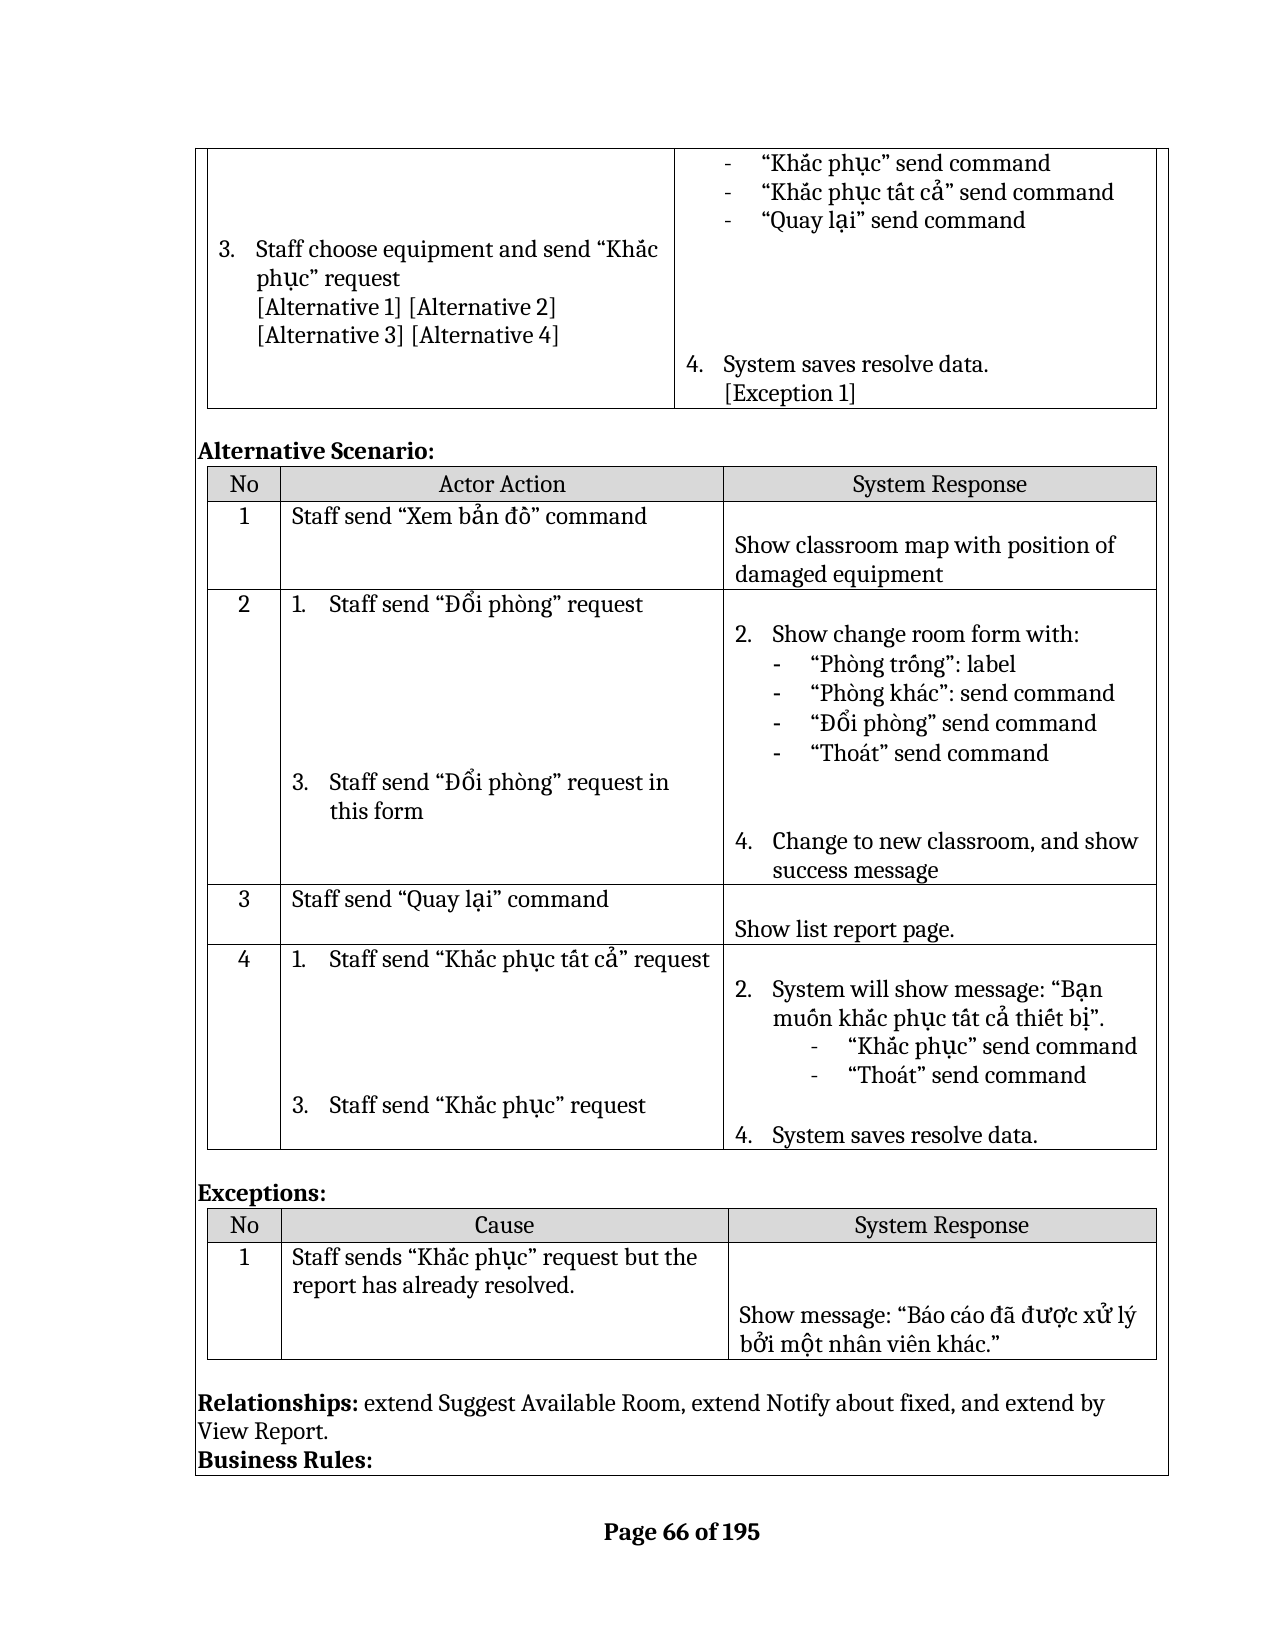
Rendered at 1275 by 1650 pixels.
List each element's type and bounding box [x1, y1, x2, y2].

table_cell [196, 149, 1168, 1475]
